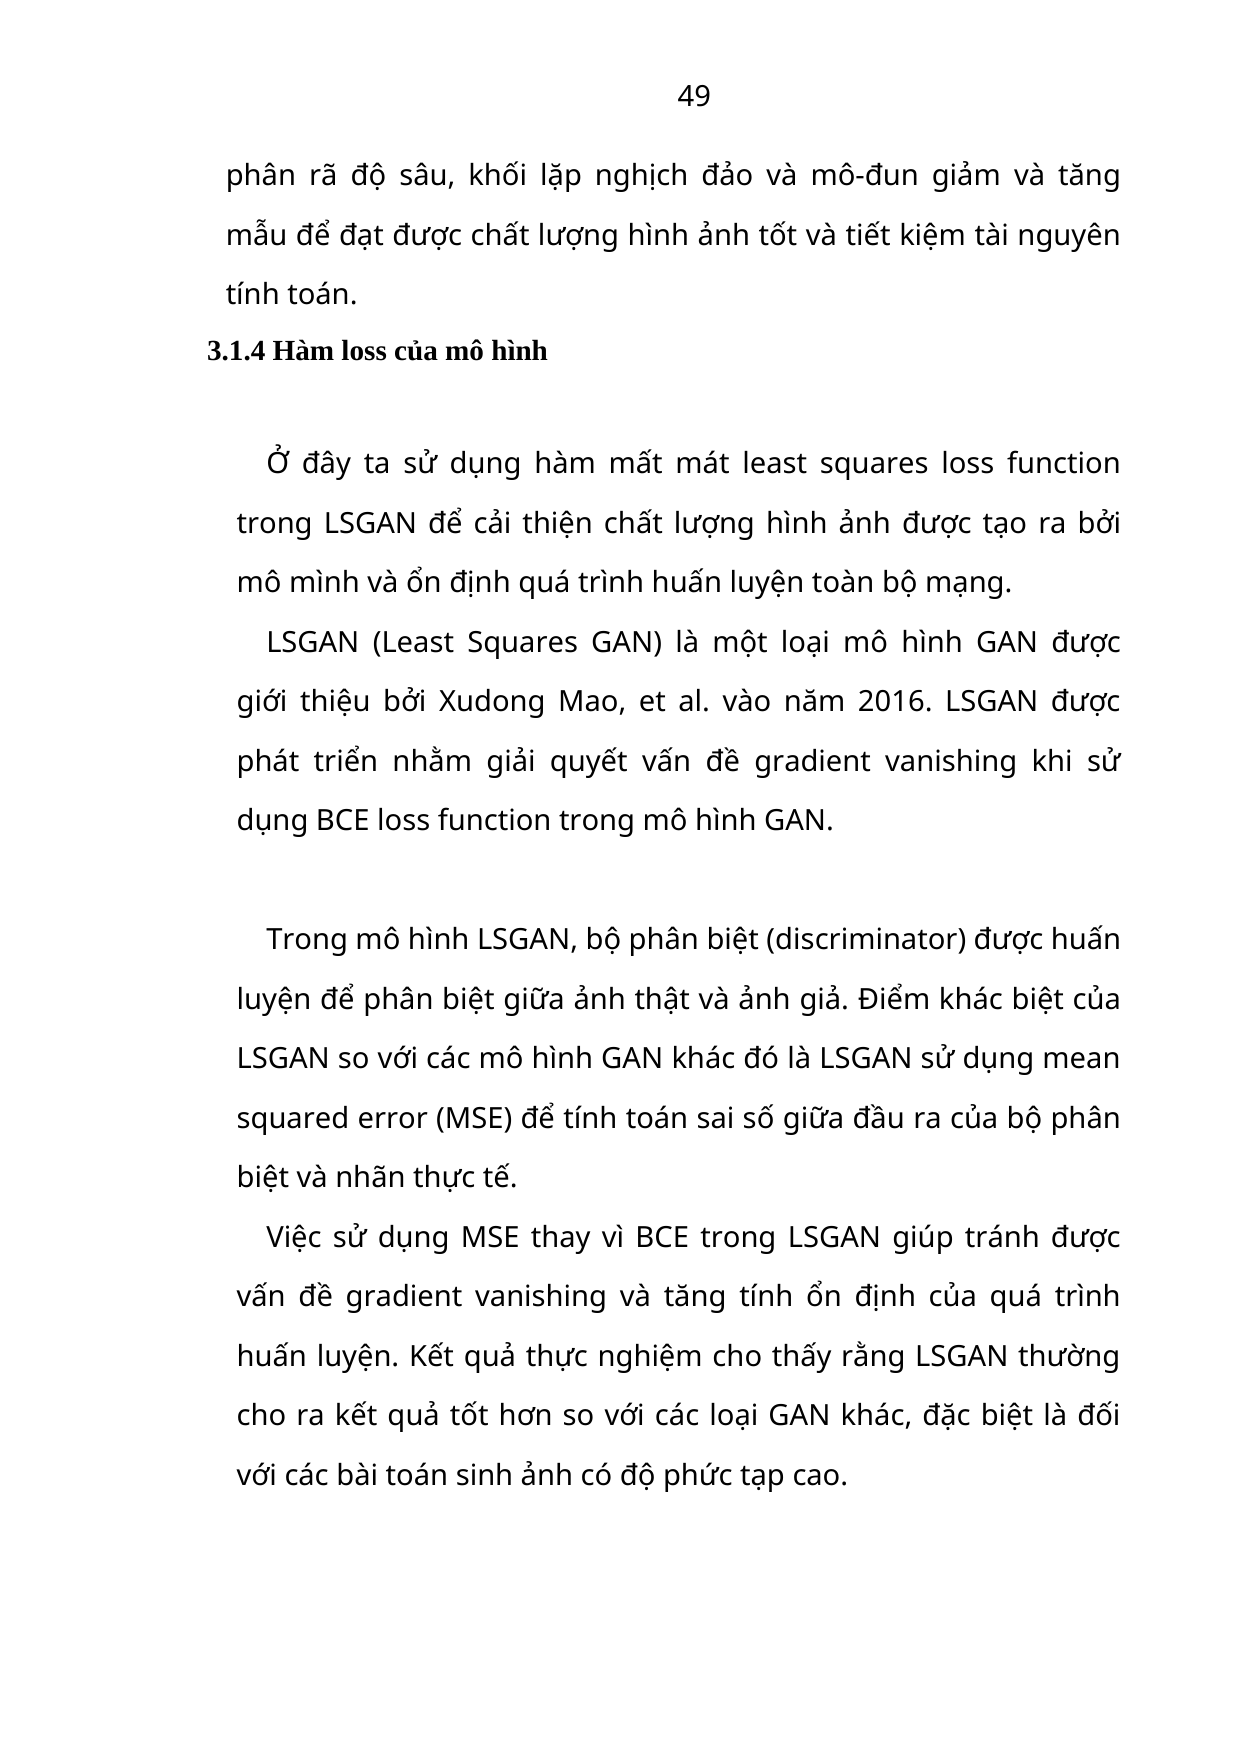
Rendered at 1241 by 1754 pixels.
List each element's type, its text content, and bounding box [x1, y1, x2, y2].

text Ở đây ta sử dụng hàm mất mát least squares loss function trong LSGAN để cải thiện chất lượng hình ảnh được tạo ra bởi mô mình và ổn định quá trình huấn luyện toàn bộ mạng. [236, 443, 1122, 601]
text Việc sử dụng MSE thay vì BCE trong LSGAN giúp tránh được vấn đề gradient vanishing và tăng tính ổn định của quá trình huấn luyện. Kết quả thực nghiệm cho thấy rằng LSGAN thường cho ra kết quả tốt hơn so với các loại GAN khác, đặc biệt là đối với các bài toán sinh ảnh có độ phức tạp cao. [236, 1216, 1122, 1493]
text LSGAN (Least Squares GAN) là một loại mô hình GAN được giới thiệu bởi Xudong Mao, et al. vào năm 2016. LSGAN được phát triển nhằm giải quyết vấn đề gradient vanishing khi sử dụng BCE loss function trong mô hình GAN. [236, 621, 1122, 839]
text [226, 154, 1122, 313]
text Trong mô hình LSGAN, bộ phân biệt (discriminator) được huấn luyện để phân biệt giữa ảnh thật và ảnh giả. Điểm khác biệt của LSGAN so với các mô hình GAN khác đó là LSGAN sử dụng mean squared error (MSE) để tính toán sai số giữa đầu ra của bộ phân biệt và nhãn thực tế. [236, 918, 1122, 1196]
subtitle 3.1.4 Hàm loss của mô hình [207, 333, 1122, 366]
